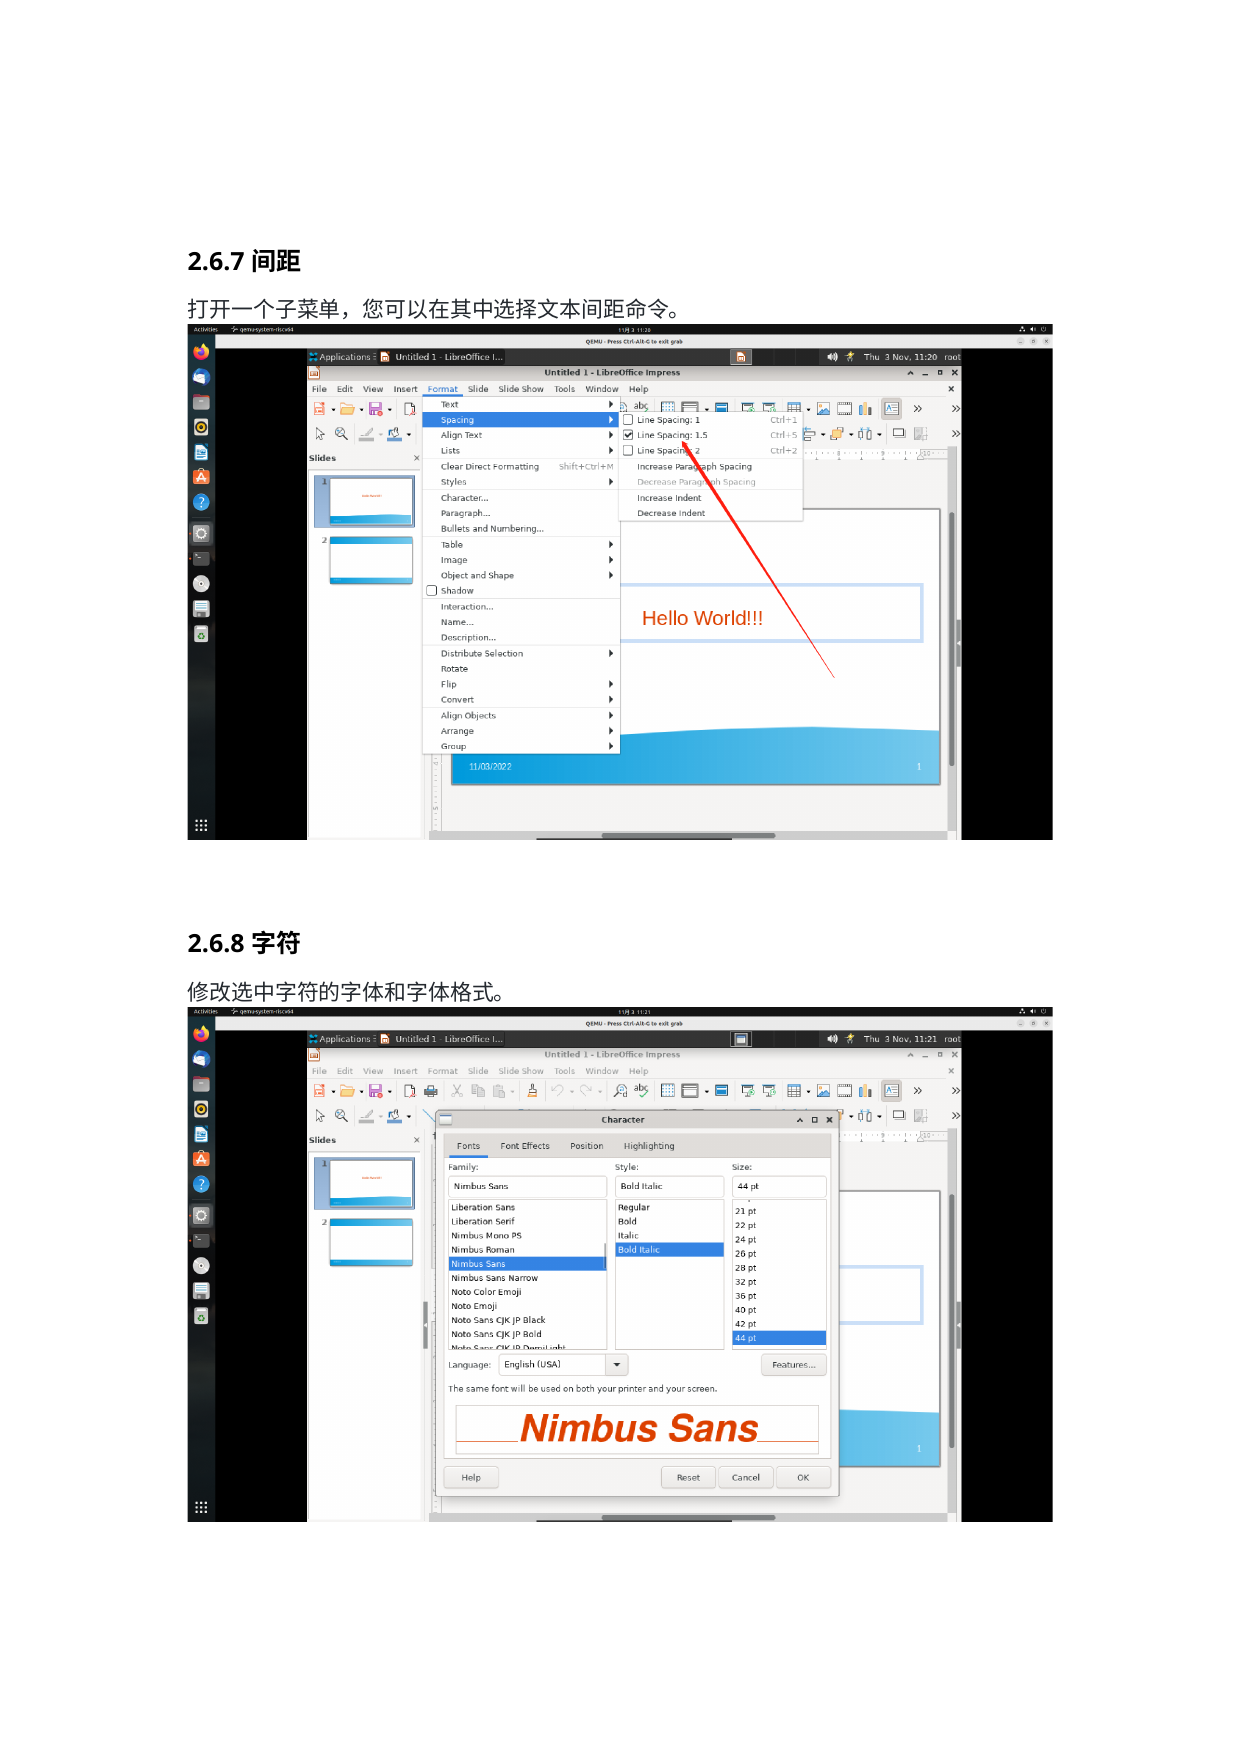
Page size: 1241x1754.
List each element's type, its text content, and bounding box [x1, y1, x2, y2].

picture [187, 1007, 1053, 1522]
text 2.6.8 字符 [187, 909, 1053, 974]
text 2.6.7 间距 [187, 227, 1053, 292]
text 修改选中字符的字体和字体格式。 [187, 974, 1053, 1007]
text 打开一个子菜单，您可以在其中选择文本间距命令。 [187, 292, 1053, 324]
picture [187, 324, 1053, 840]
